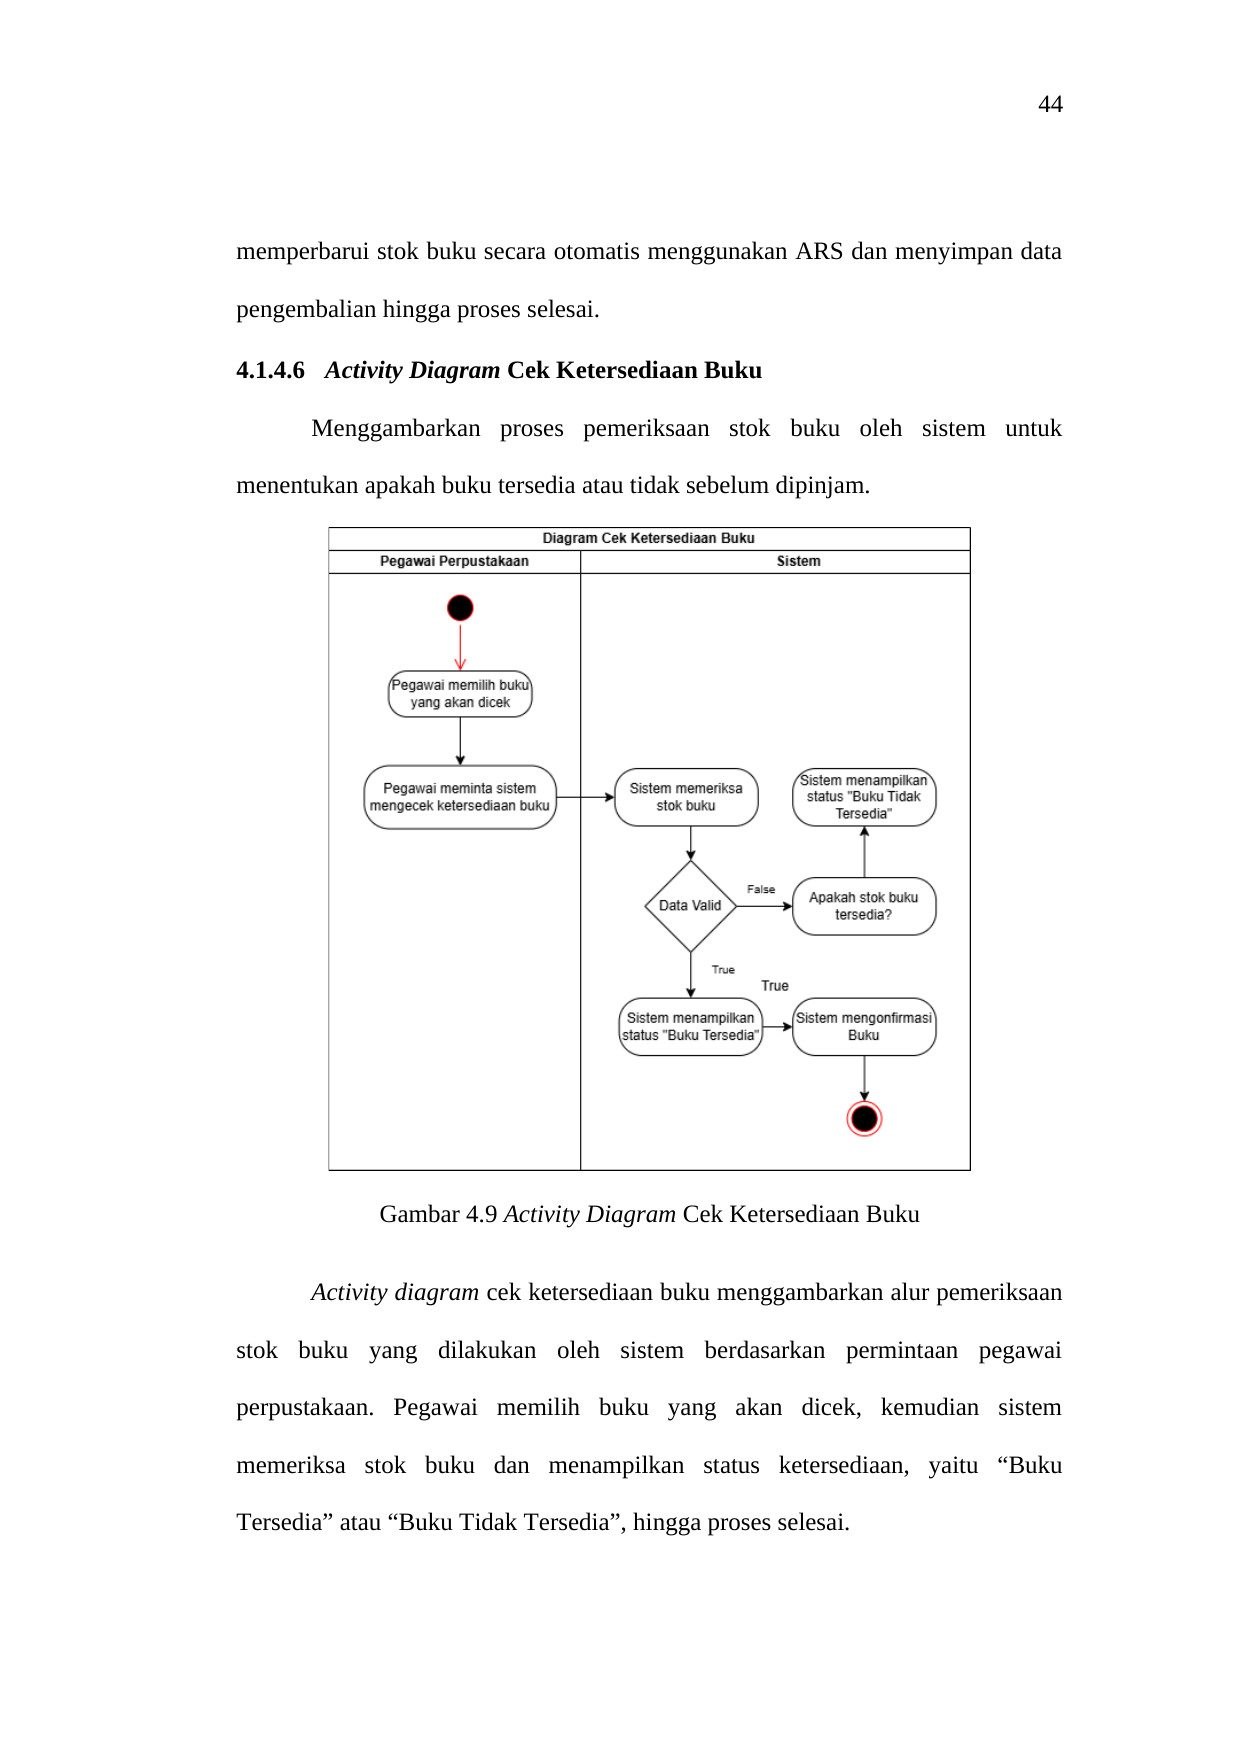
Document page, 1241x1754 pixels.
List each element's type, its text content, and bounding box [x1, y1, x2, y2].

picture [328, 527, 971, 1171]
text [236, 236, 1063, 322]
subtitle 4.1.4.6 Activity Diagram Cek Ketersediaan Buku [236, 355, 1063, 384]
text Gambar 4.9 Activity Diagram Cek Ketersediaan Buku [236, 1199, 1063, 1228]
text Activity diagram cek ketersediaan buku menggambarkan alur pemeriksaan stok buku yang dilakukan oleh sistem berdasarkan permintaan pegawai perpustakaan. Pegawai memilih buku yang akan dicek, kemudian sistem memeriksa stok buku dan menampilkan status ketersediaan, yaitu “Buku Tersedia” atau “Buku Tidak Tersedia”, hingga proses selesai. [236, 1277, 1063, 1536]
text Menggambarkan proses pemeriksaan stok buku oleh sistem untuk menentukan apakah buku tersedia atau tidak sebelum dipinjam. [236, 413, 1063, 499]
